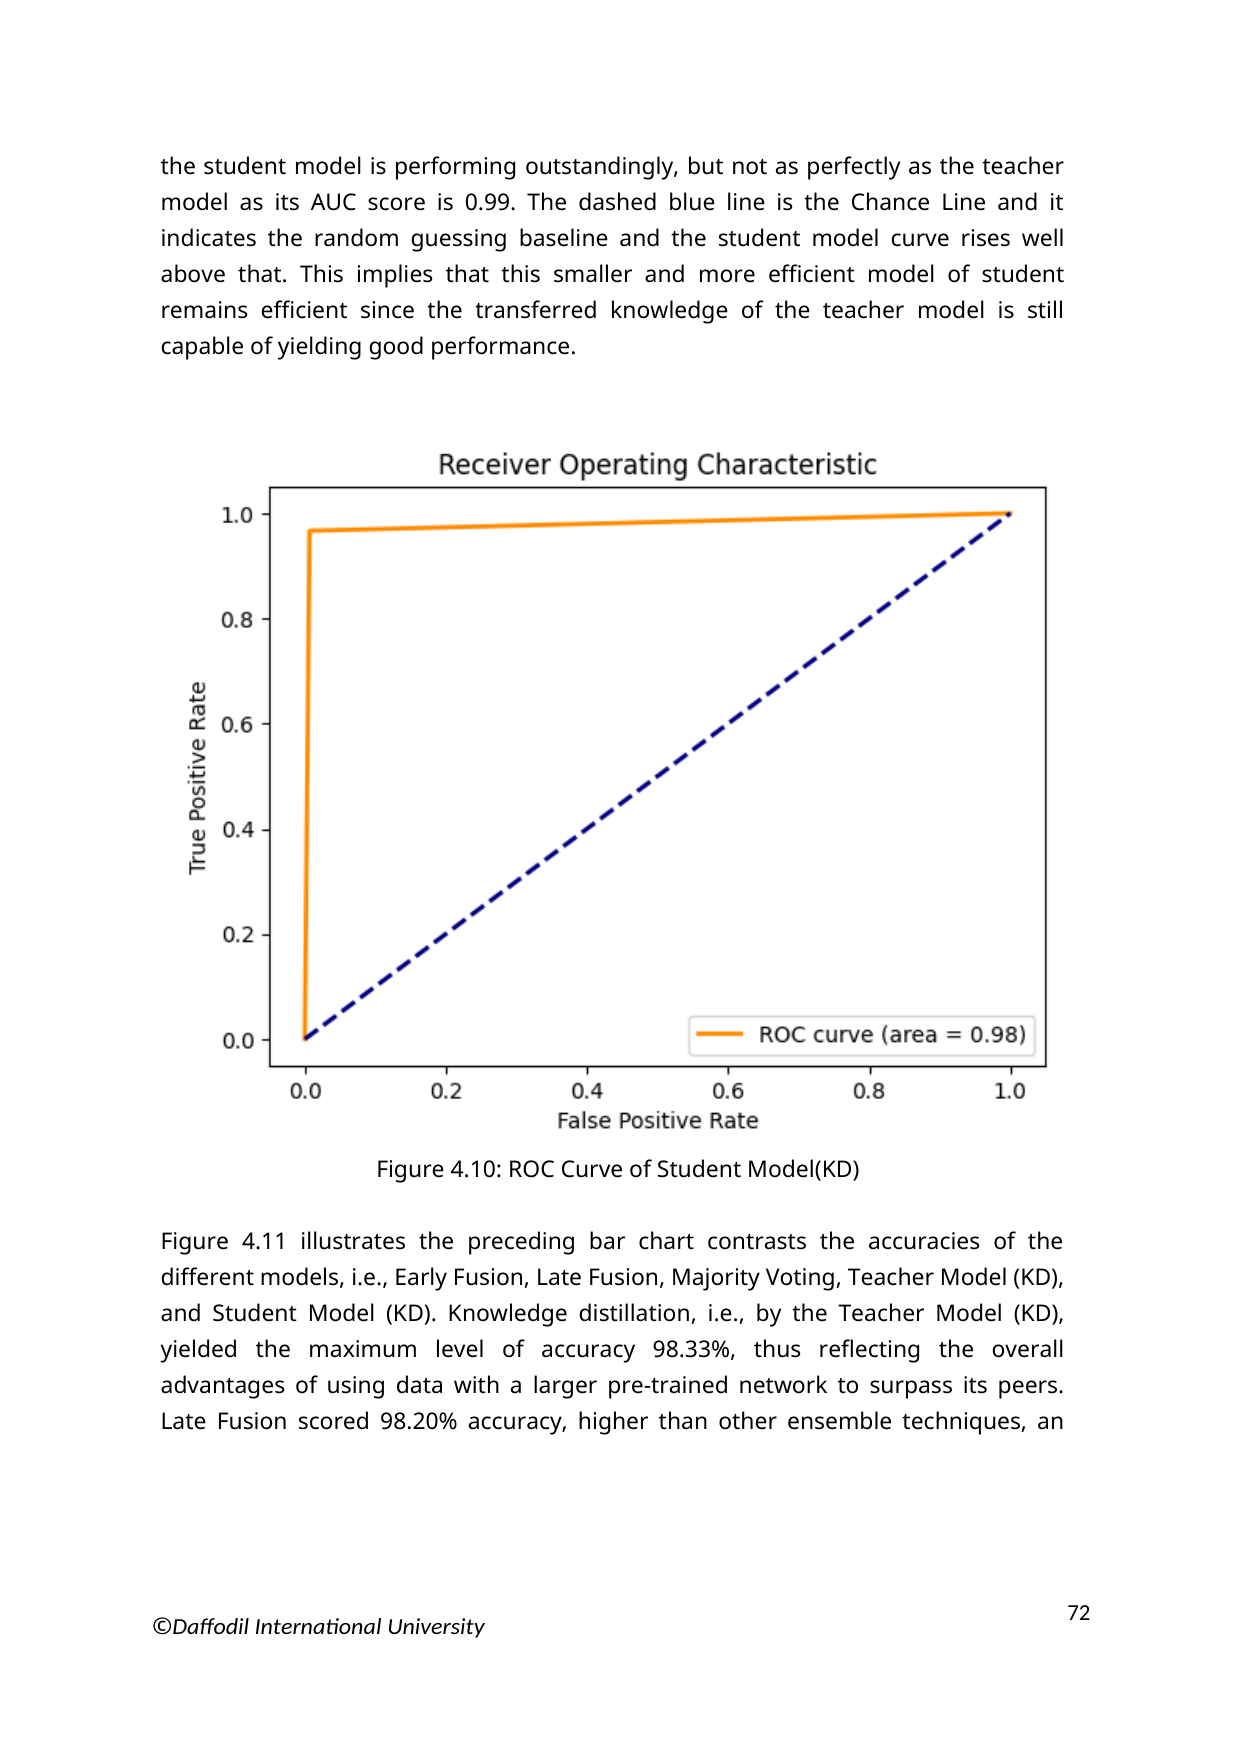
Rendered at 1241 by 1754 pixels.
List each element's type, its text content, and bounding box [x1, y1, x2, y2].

text Figure 4.10: ROC Curve of Student Model(KD) [160, 1153, 1065, 1184]
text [160, 1225, 1065, 1436]
picture [175, 437, 1061, 1149]
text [160, 150, 1065, 361]
